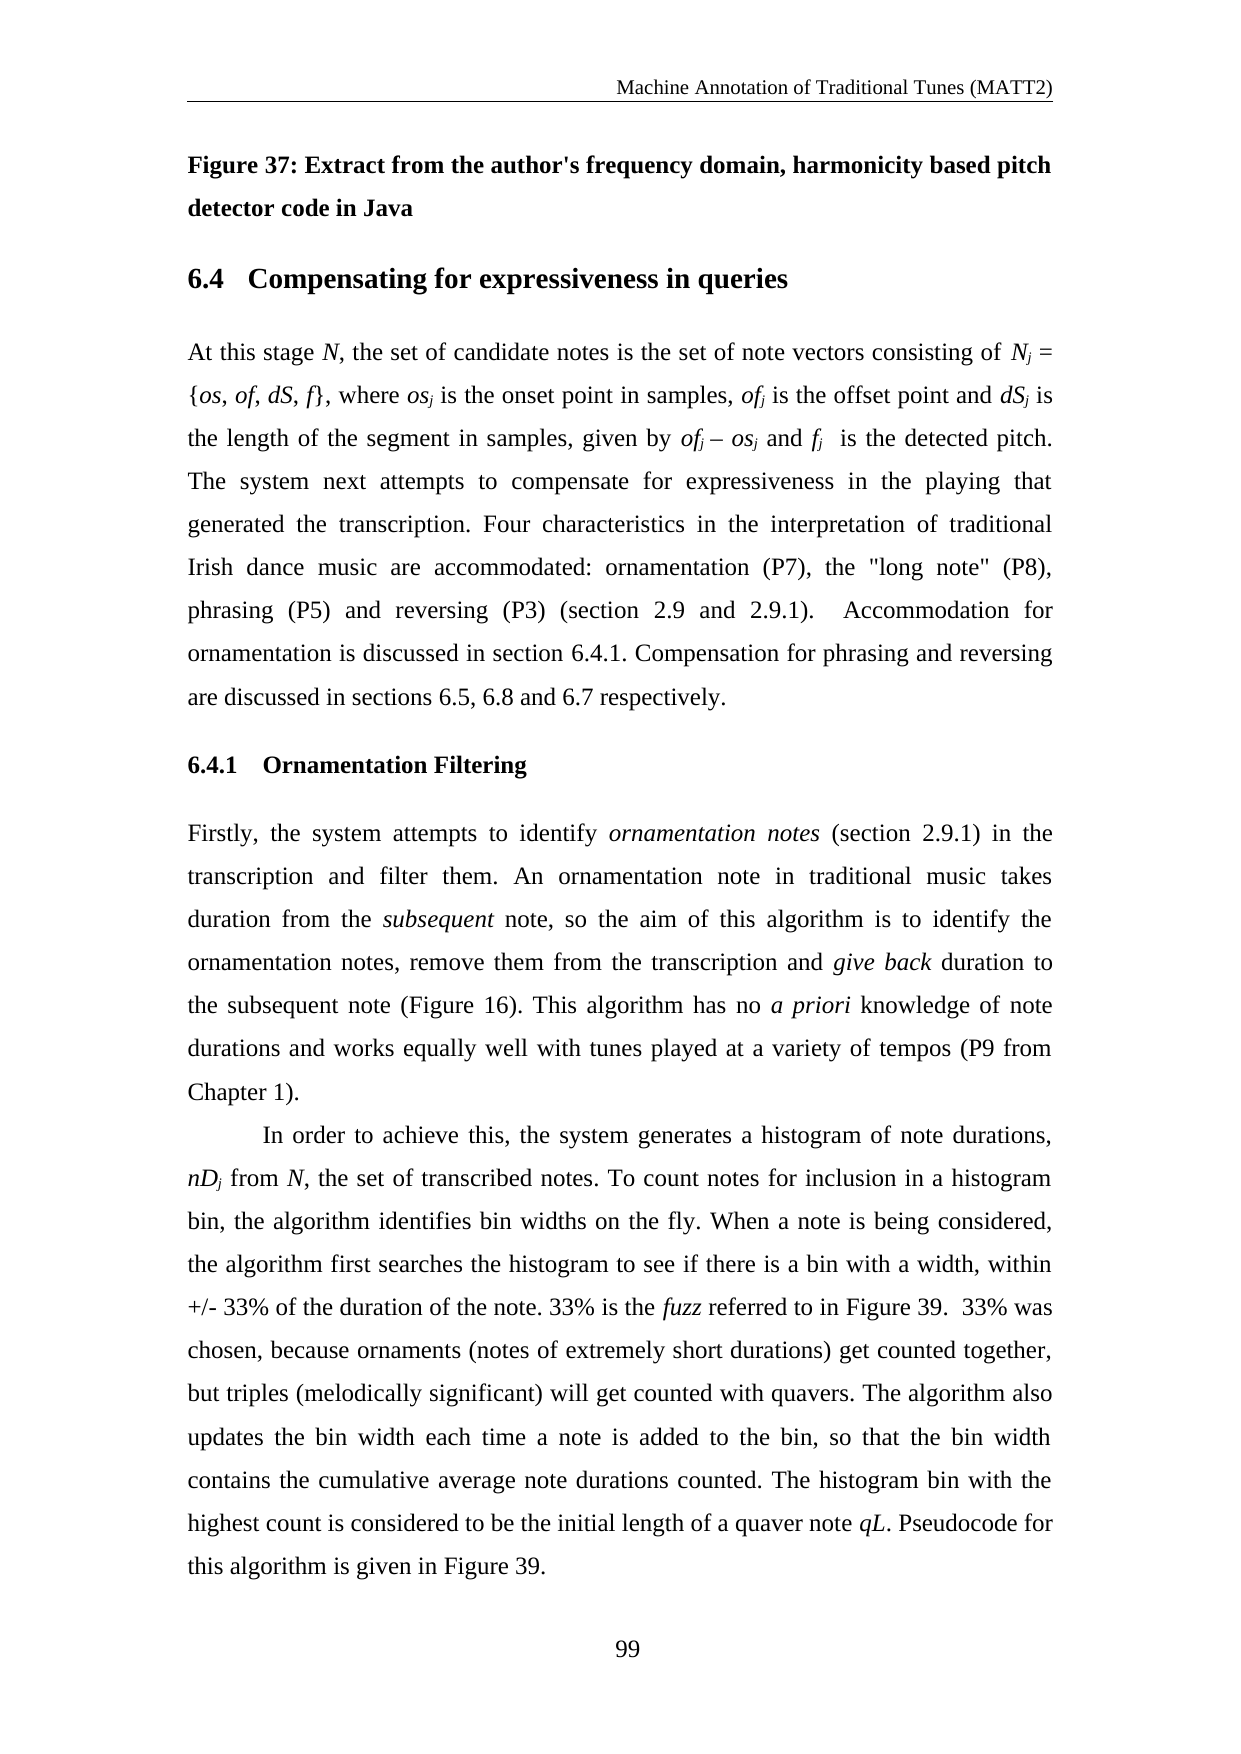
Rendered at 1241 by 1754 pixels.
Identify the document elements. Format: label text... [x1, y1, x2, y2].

subtitle Ornamentation Filtering [187, 750, 1053, 778]
text Firstly, the system attempts to identify ornamentation notes (section 2.9.1) in the transcription and filter them. An ornamentation note in traditional music takes duration from the subsequent note, so the aim of this algorithm is to identify the ornamentation notes, remove them from the transcription and give back duration to the subsequent note (Figure 16). This algorithm has no a priori knowledge of note durations and works equally well with tunes played at a variety of tempos (P9 from Chapter 1). [187, 818, 1053, 1105]
subtitle Compensating for expressiveness in queries [187, 261, 1053, 295]
text At this stage N, the set of candidate notes is the set of note vectors consisting of Nj = {os, of, dS, f}, where osj is the onset point in samples, ofj is the offset point and dSj is the length of the segment in samples, given by ofj – osj and fj is the detected pitch. The system next attempts to compensate for expressiveness in the playing that generated the transcription. Four characteristics in the interpretation of traditional Irish dance music are accommodated: ornamentation (P7), the "long note" (P8), phrasing (P5) and reversing (P3) (section 2.9 and 2.9.1). Accommodation for ornamentation is discussed in section 6.4.1. Compensation for phrasing and reversing are discussed in sections 6.5, 6.8 and 6.7 respectively. [187, 337, 1053, 710]
